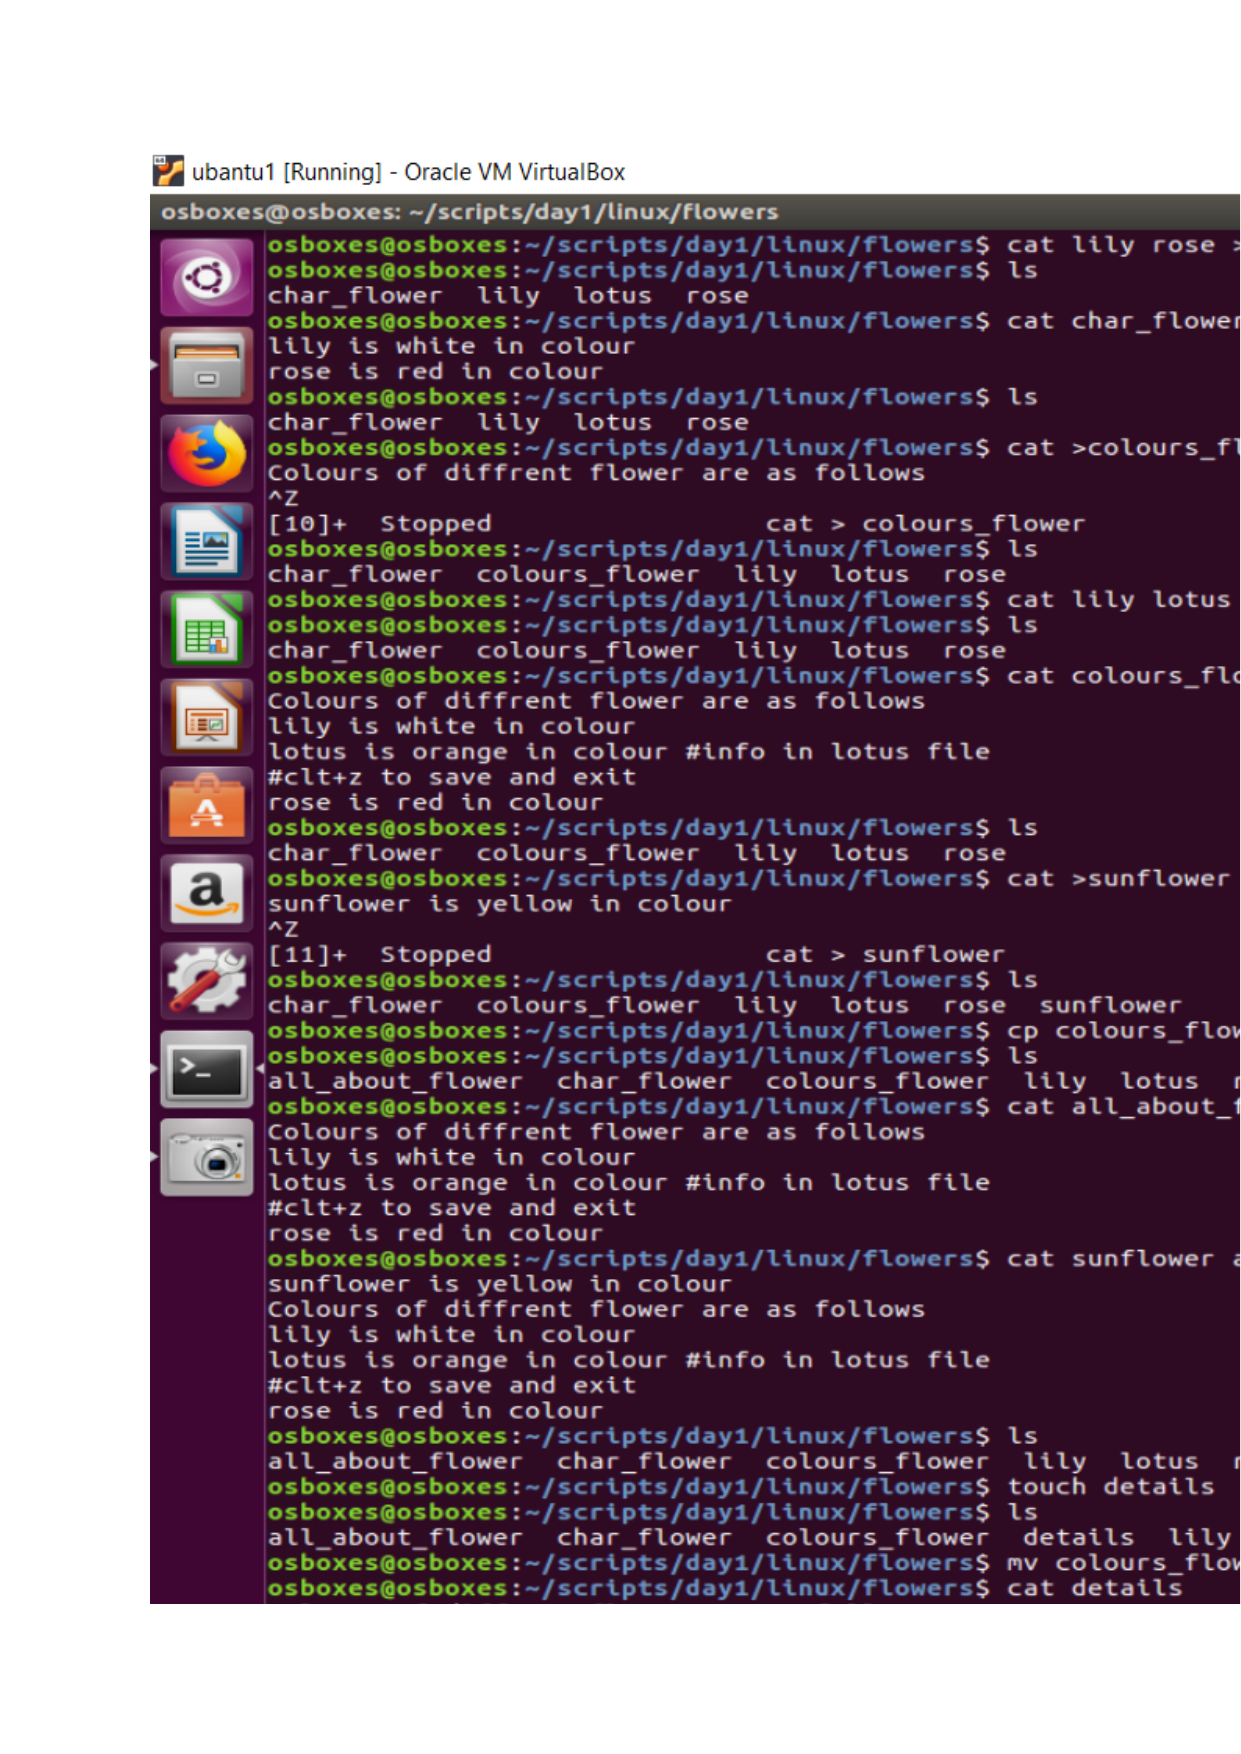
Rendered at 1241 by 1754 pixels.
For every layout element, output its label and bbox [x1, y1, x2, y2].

picture [150, 150, 1241, 1604]
